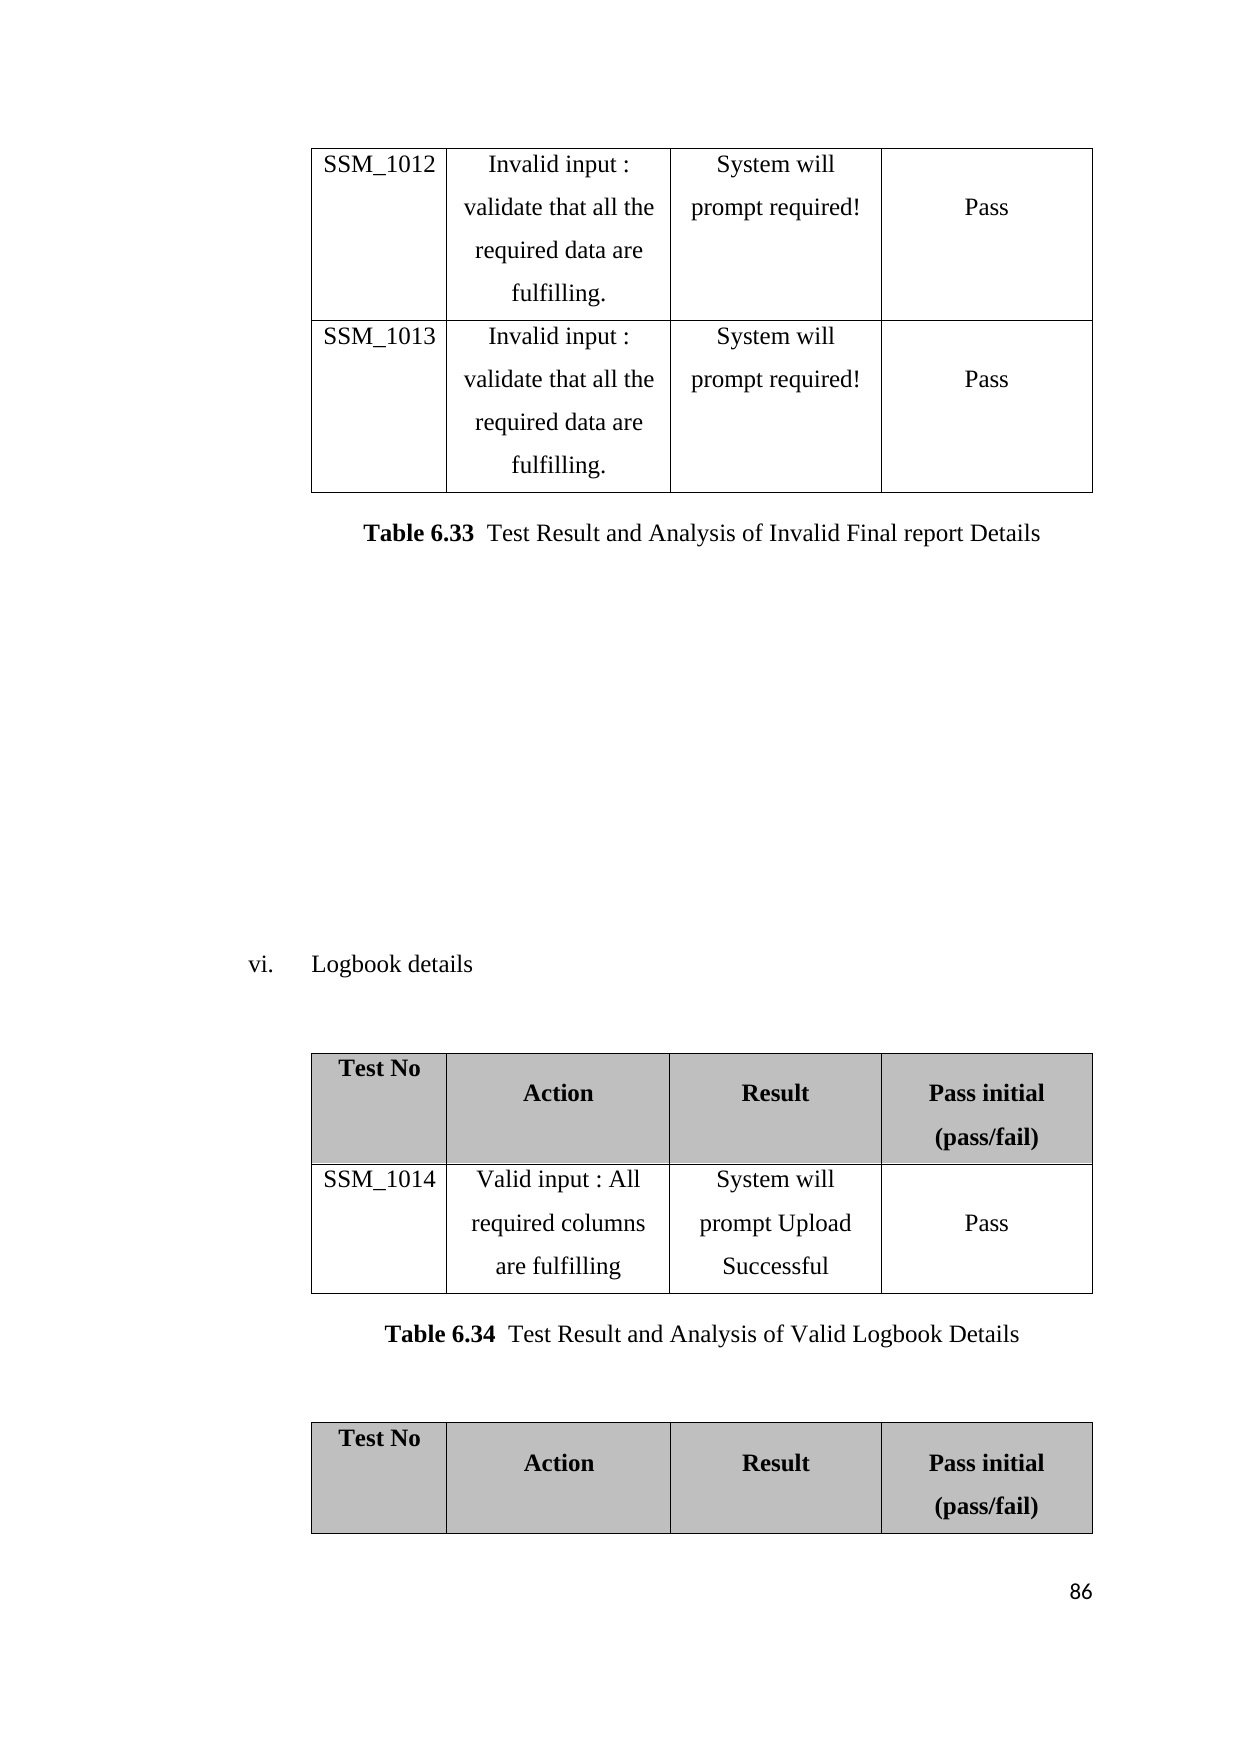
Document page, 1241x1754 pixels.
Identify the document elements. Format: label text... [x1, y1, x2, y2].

table_cell System will prompt Upload Successful [670, 1165, 881, 1293]
list Logbook details [274, 949, 1092, 978]
table_cell Invalid input : validate that all the required data are fulfilling. [447, 149, 670, 320]
table_header Action [447, 1423, 670, 1533]
table_cell System will prompt required! [671, 321, 881, 492]
table_cell System will prompt required! [671, 149, 881, 320]
table_header Action [447, 1054, 669, 1163]
table_header Test No [312, 1054, 446, 1163]
list Table 6.34 Test Result and Analysis of Valid Logbook Details [311, 1319, 1092, 1347]
table_header Result [671, 1423, 881, 1533]
table_cell SSM_1013 [312, 321, 446, 492]
table_cell Pass [882, 1165, 1092, 1293]
table_header Result [670, 1054, 881, 1163]
table_header Pass initial (pass/fail) [882, 1423, 1092, 1533]
table_header Test No [312, 1423, 446, 1533]
table_cell Valid input : All required columns are fulfilling [447, 1165, 669, 1293]
table_cell Invalid input : validate that all the required data are fulfilling. [447, 321, 670, 492]
table_header Pass initial (pass/fail) [882, 1054, 1092, 1163]
table_cell Pass [882, 149, 1092, 320]
list Table 6.33 Test Result and Analysis of Invalid Final report Details [311, 518, 1092, 547]
table_cell Pass [882, 321, 1092, 492]
table_cell SSM_1012 [312, 149, 446, 320]
table_cell SSM_1014 [312, 1165, 446, 1293]
